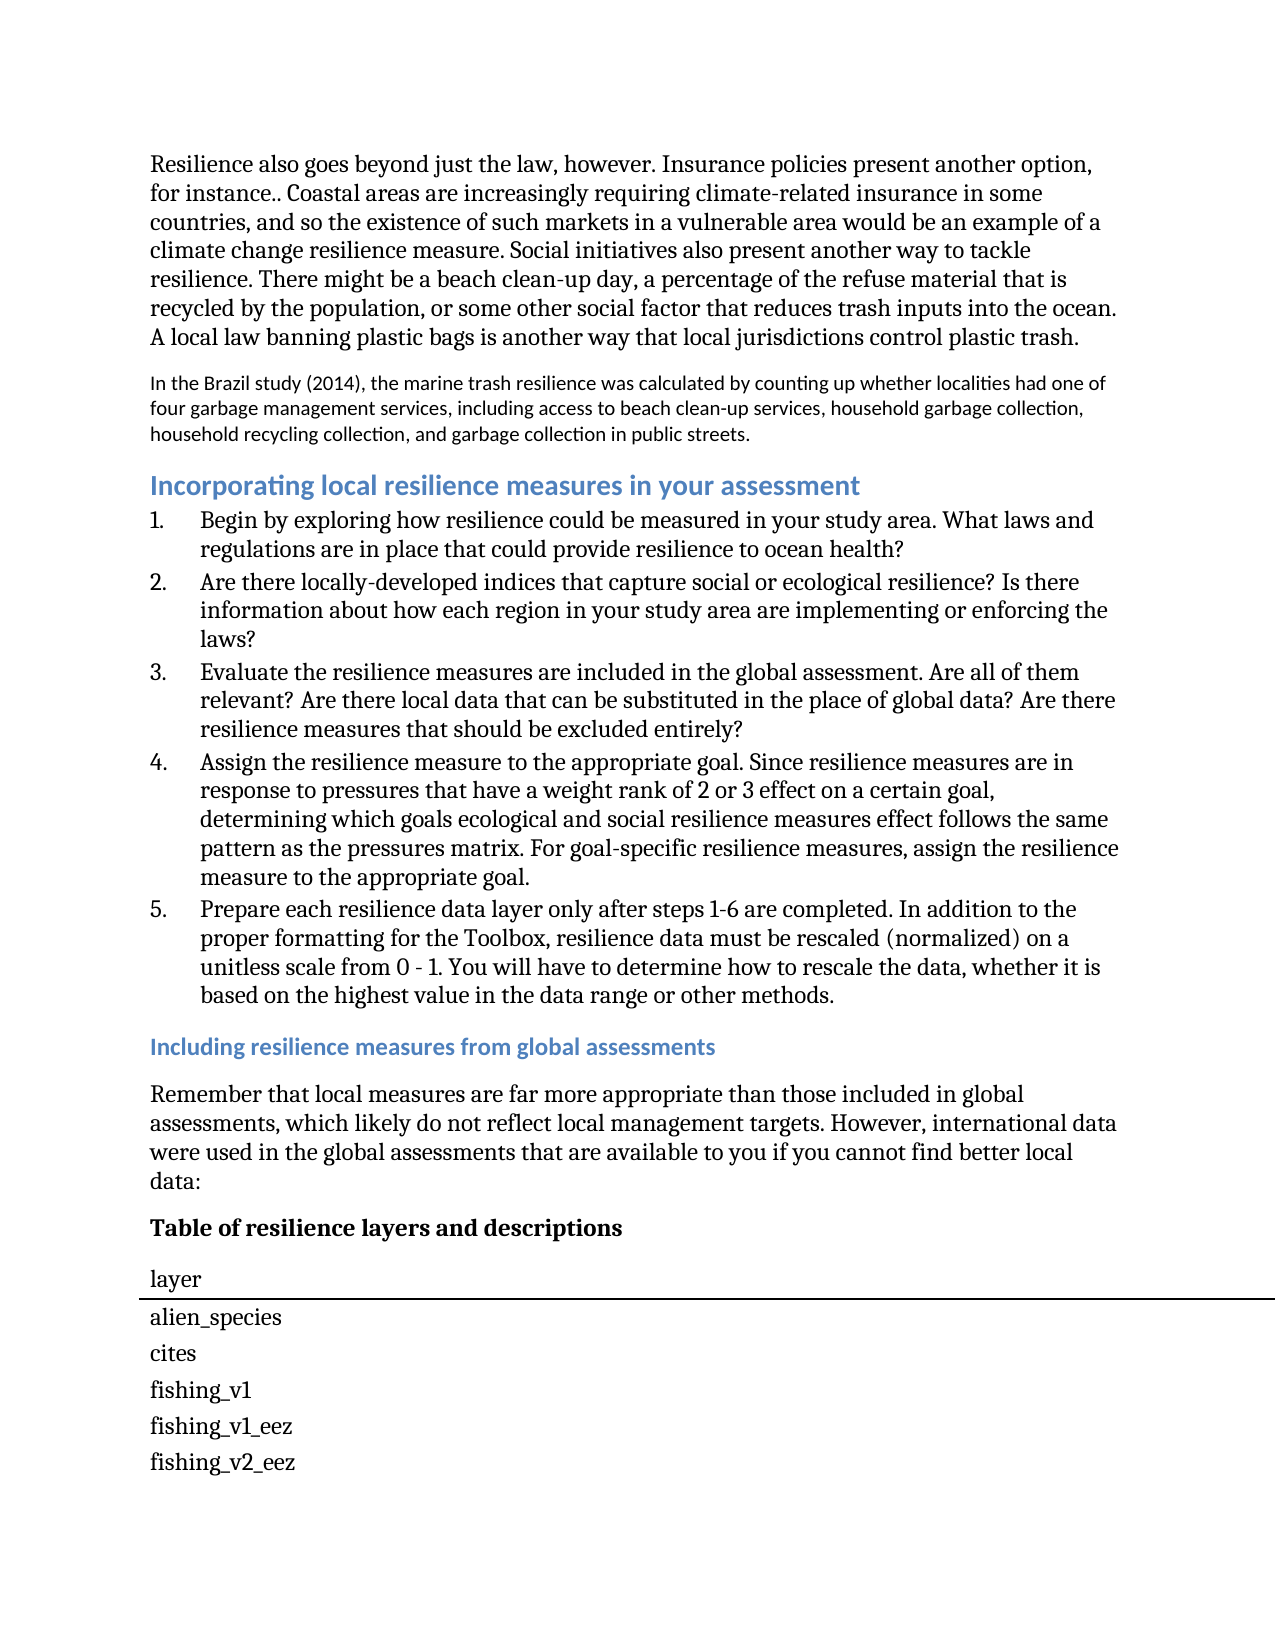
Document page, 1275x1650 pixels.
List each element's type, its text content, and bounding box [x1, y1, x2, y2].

table_cell fishing_v2_eez [139, 1444, 1275, 1481]
text Resilience also goes beyond just the law, however. Insurance policies present another option, for instance.. Coastal areas are increasingly requiring climate-related insurance in some countries, and so the existence of such markets in a vulnerable area would be an example of a climate change resilience measure. Social initiatives also present another way to tackle resilience. There might be a beach clean-up day, a percentage of the refuse material that is recycled by the population, or some other social factor that reduces trash inputs into the ocean. A local law banning plastic bags is another way that local jurisdictions control plastic trash. [150, 150, 1125, 351]
list Begin by exploring how resilience could be measured in your study area. What laws and regulations are in place that could provide resilience to ocean health? [150, 506, 1125, 564]
subtitle Including resilience measures from global assessments [150, 1031, 1125, 1062]
table_header layer [139, 1262, 1275, 1298]
list Evaluate the resilience measures are included in the global assessment. Are all of them relevant? Are there local data that can be substituted in the place of global data? Are there resilience measures that should be excluded entirely? [150, 658, 1125, 744]
text Table of resilience layers and descriptions [150, 1214, 1125, 1243]
table_cell cites [139, 1336, 1275, 1372]
text Remember that local measures are far more appropriate than those included in global assessments, which likely do not reflect local management targets. However, international data were used in the global assessments that are available to you if you cannot find better local data: [150, 1080, 1125, 1195]
list Assign the resilience measure to the appropriate goal. Since resilience measures are in response to pressures that have a weight rank of 2 or 3 effect on a certain goal, determining which goals ecological and social resilience measures effect follows the same pattern as the pressures matrix. For goal-specific resilience measures, assign the resilience measure to the appropriate goal. [150, 748, 1125, 891]
list Are there locally-developed indices that capture social or ecological resilience? Is there information about how each region in your study area are implementing or enforcing the laws? [150, 568, 1125, 654]
table_cell fishing_v1 [139, 1372, 1275, 1408]
subtitle Incorporating local resilience measures in your assessment [150, 467, 1125, 503]
list Prepare each resilience data layer only after steps 1-6 are completed. In addition to the proper formatting for the Toolbox, resilience data must be rescaled (normalized) on a unitless scale from 0 - 1. You will have to determine how to rescale the data, whether it is based on the highest value in the data range or other methods. [150, 895, 1125, 1010]
table_cell alien_species [139, 1300, 1275, 1336]
text In the Brazil study (2014), the marine trash resilience was calculated by counting up whether localities had one of four garbage management services, including access to beach clean-up services, household garbage collection, household recycling collection, and garbage collection in public streets. [150, 370, 1125, 446]
table_cell fishing_v1_eez [139, 1408, 1275, 1444]
